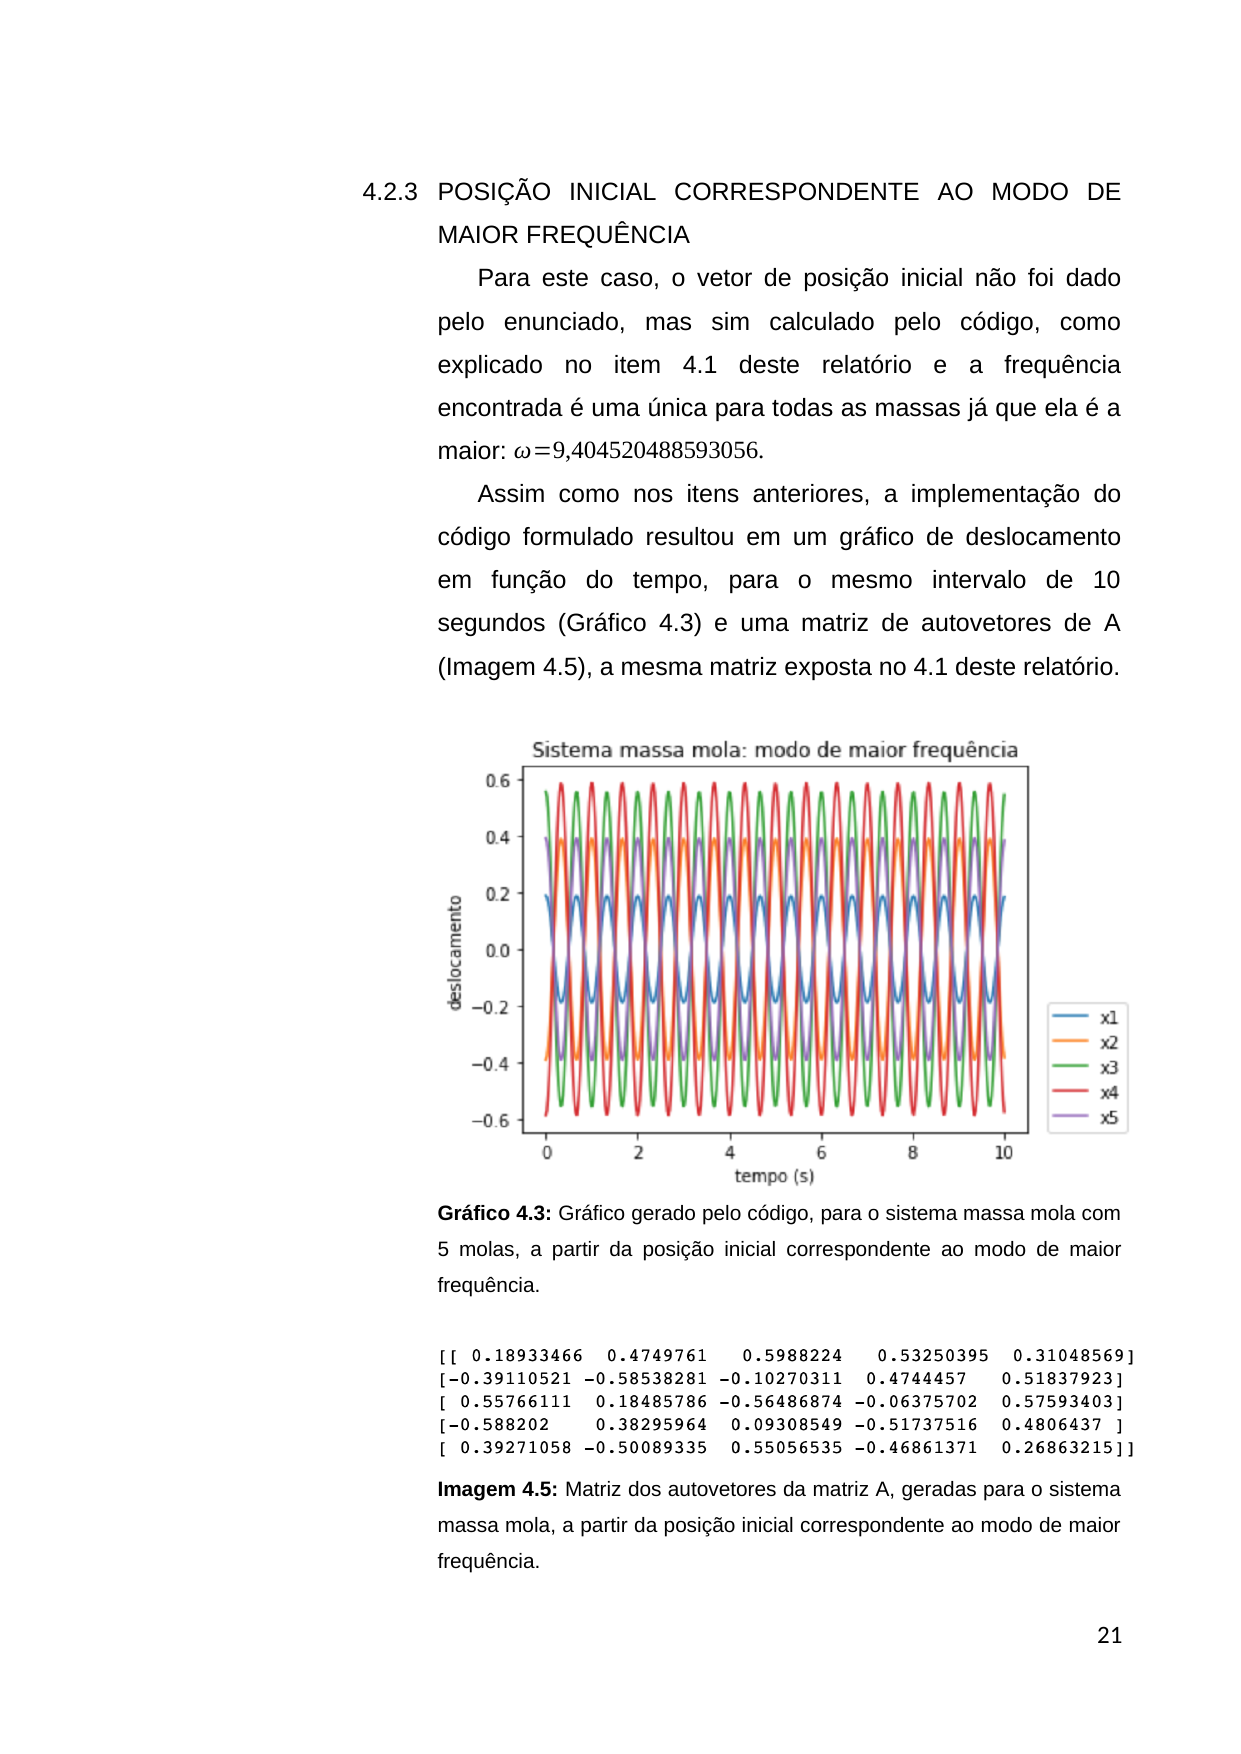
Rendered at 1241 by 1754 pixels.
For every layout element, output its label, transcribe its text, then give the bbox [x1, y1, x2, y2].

text Imagem 4.5: Matriz dos autovetores da matriz A, geradas para o sistema massa mola, a partir da posição inicial correspondente ao modo de maior frequência. [437, 1477, 1122, 1573]
picture [437, 1345, 1139, 1463]
list POSIÇÃO INICIAL CORRESPONDENTE AO MODO DE MAIOR FREQUÊNCIA [362, 177, 1122, 249]
text Gráfico 4.3: Gráfico gerado pelo código, para o sistema massa mola com 5 molas, a partir da posição inicial correspondente ao modo de maior frequência. [437, 1201, 1122, 1297]
list Para este caso, o vetor de posição inicial não foi dado pelo enunciado, mas sim calculado pelo código, como explicado no item 4.1 deste relatório e a frequência encontrada é uma única para todas as massas já que ela é a maior: [437, 263, 1122, 465]
picture [437, 737, 1134, 1187]
list Assim como nos itens anteriores, a implementação do código formulado resultou em um gráfico de deslocamento em função do tempo, para o mesmo intervalo de 10 segundos (Gráfico 4.3) e uma matriz de autovetores de A (Imagem 4.5), a mesma matriz exposta no 4.1 deste relatório. [437, 479, 1122, 680]
